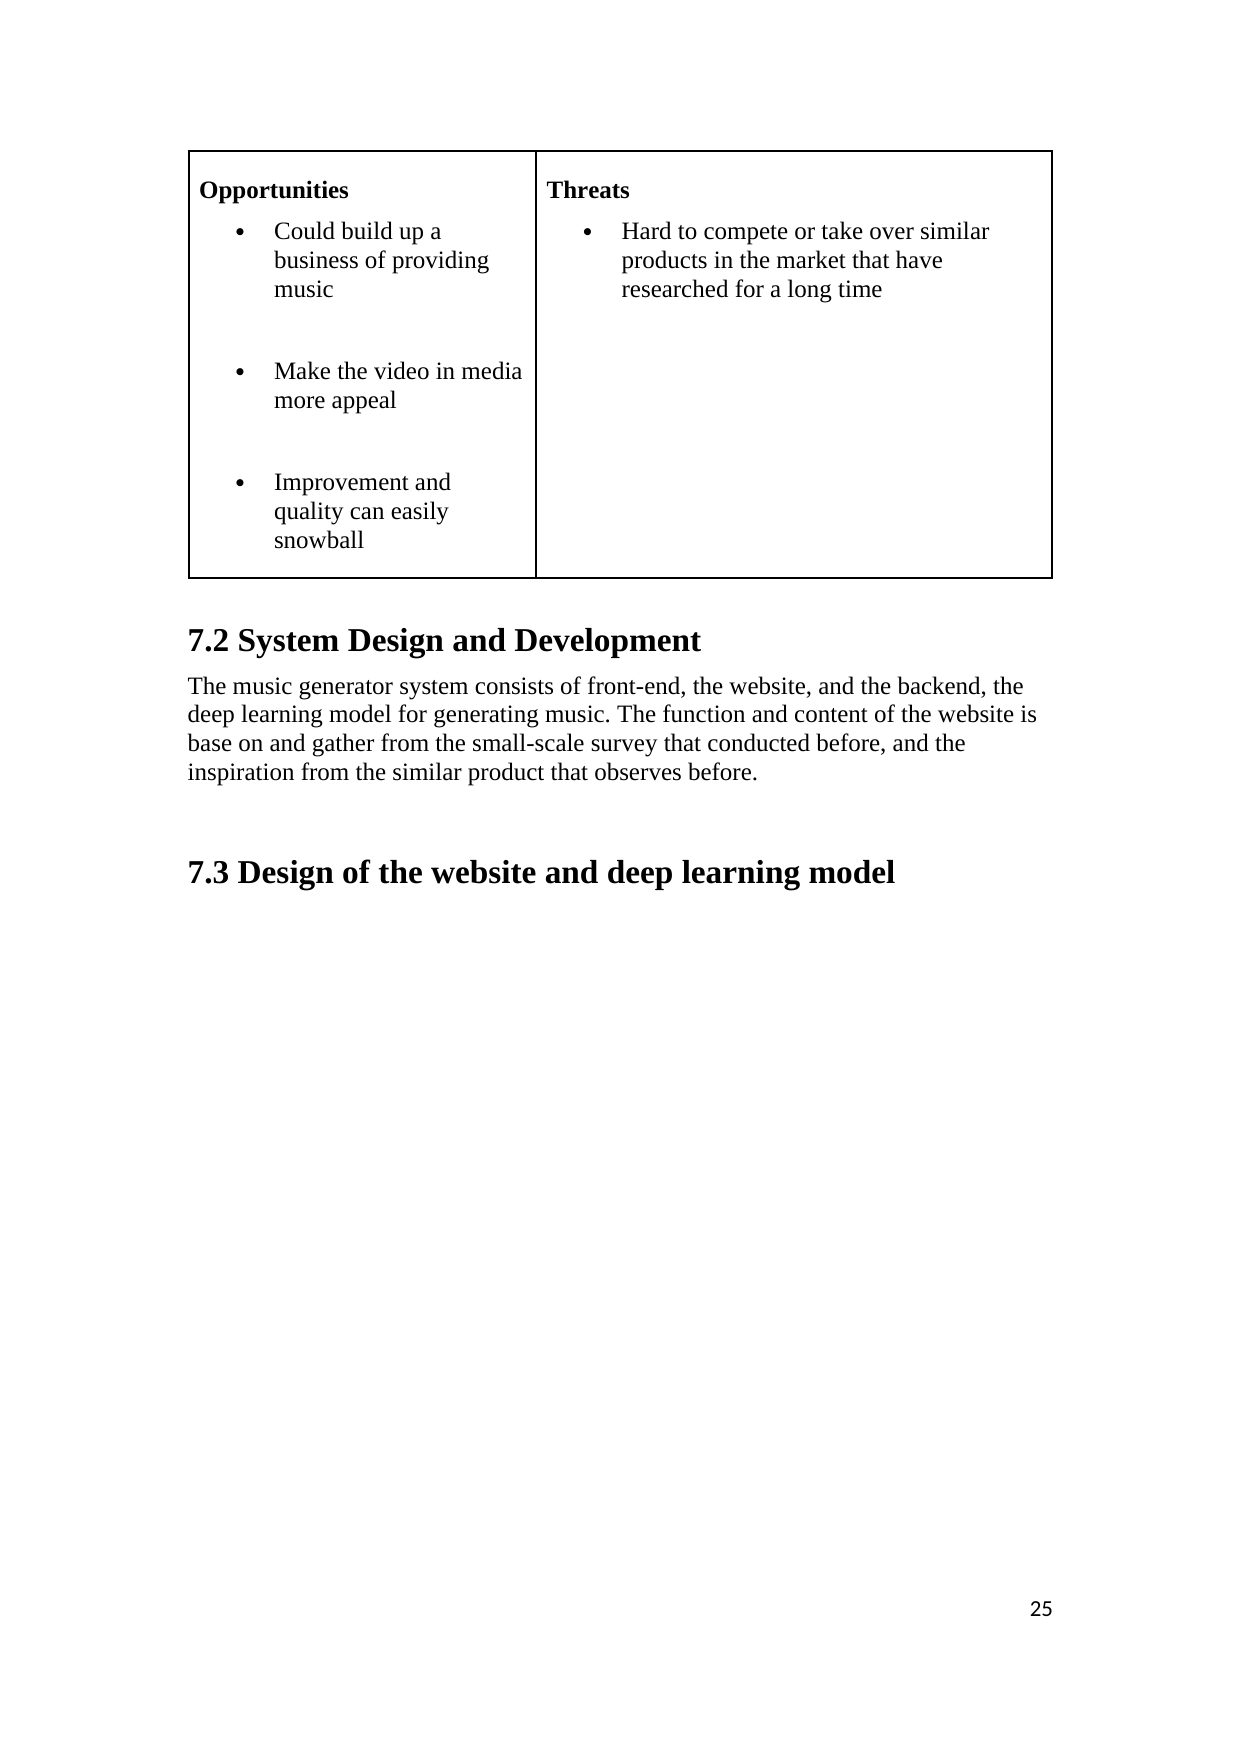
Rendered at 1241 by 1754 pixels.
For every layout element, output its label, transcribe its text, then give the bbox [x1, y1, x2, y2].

text 7.3 Design of the website and deep learning model [187, 852, 1053, 890]
text 7.2 System Design and Development [187, 620, 1053, 658]
text The music generator system consists of front-end, the website, and the backend, the deep learning model for generating music. The function and content of the website is base on and gather from the small-scale survey that conducted before, and the inspiration from the similar product that observes before. [187, 671, 1053, 786]
table_cell Opportunities Could build up a business of providing music Make the video in media more appeal Improvement and quality can easily snowball [190, 152, 535, 577]
table_cell Threats Hard to compete or take over similar products in the market that have researched for a long time [537, 152, 1051, 577]
